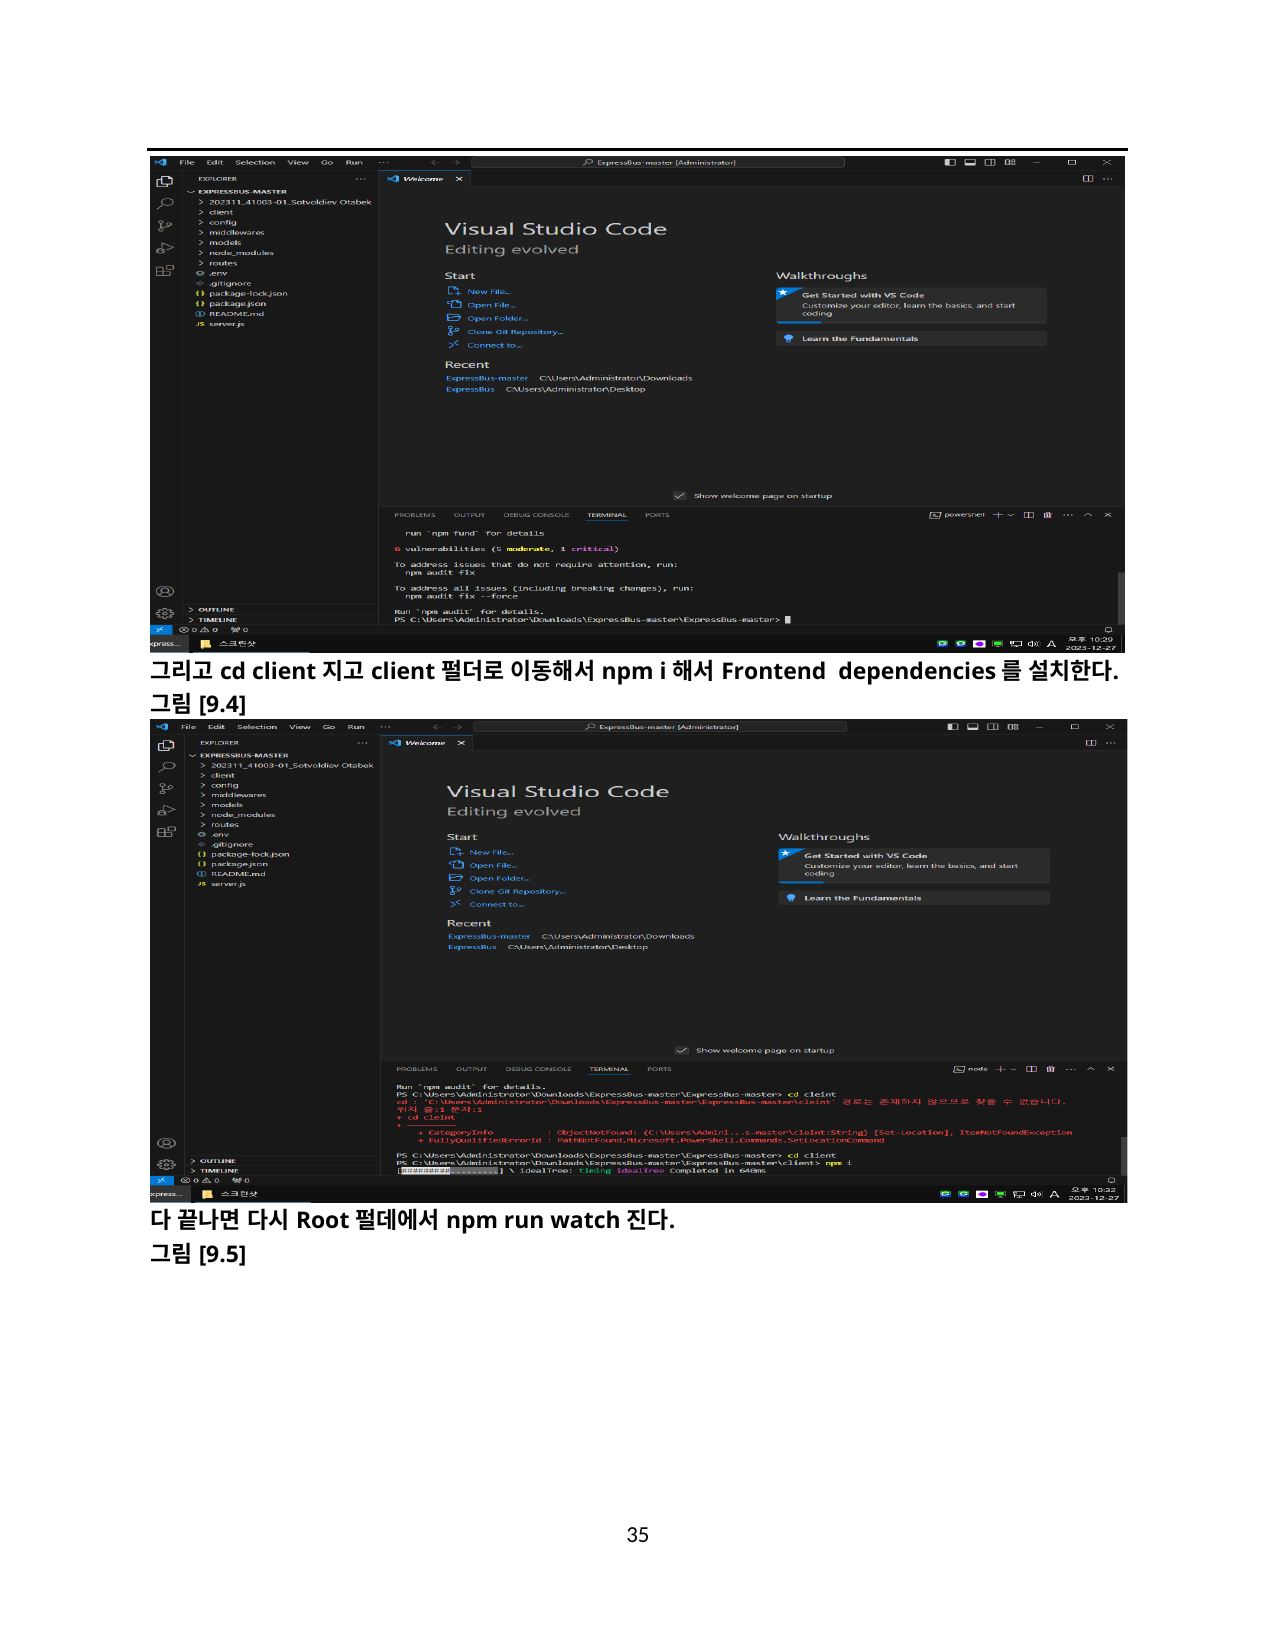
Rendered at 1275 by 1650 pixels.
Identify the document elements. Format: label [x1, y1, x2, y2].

table_cell [147, 151, 1128, 1272]
picture [150, 719, 1128, 1203]
picture [150, 156, 1125, 653]
